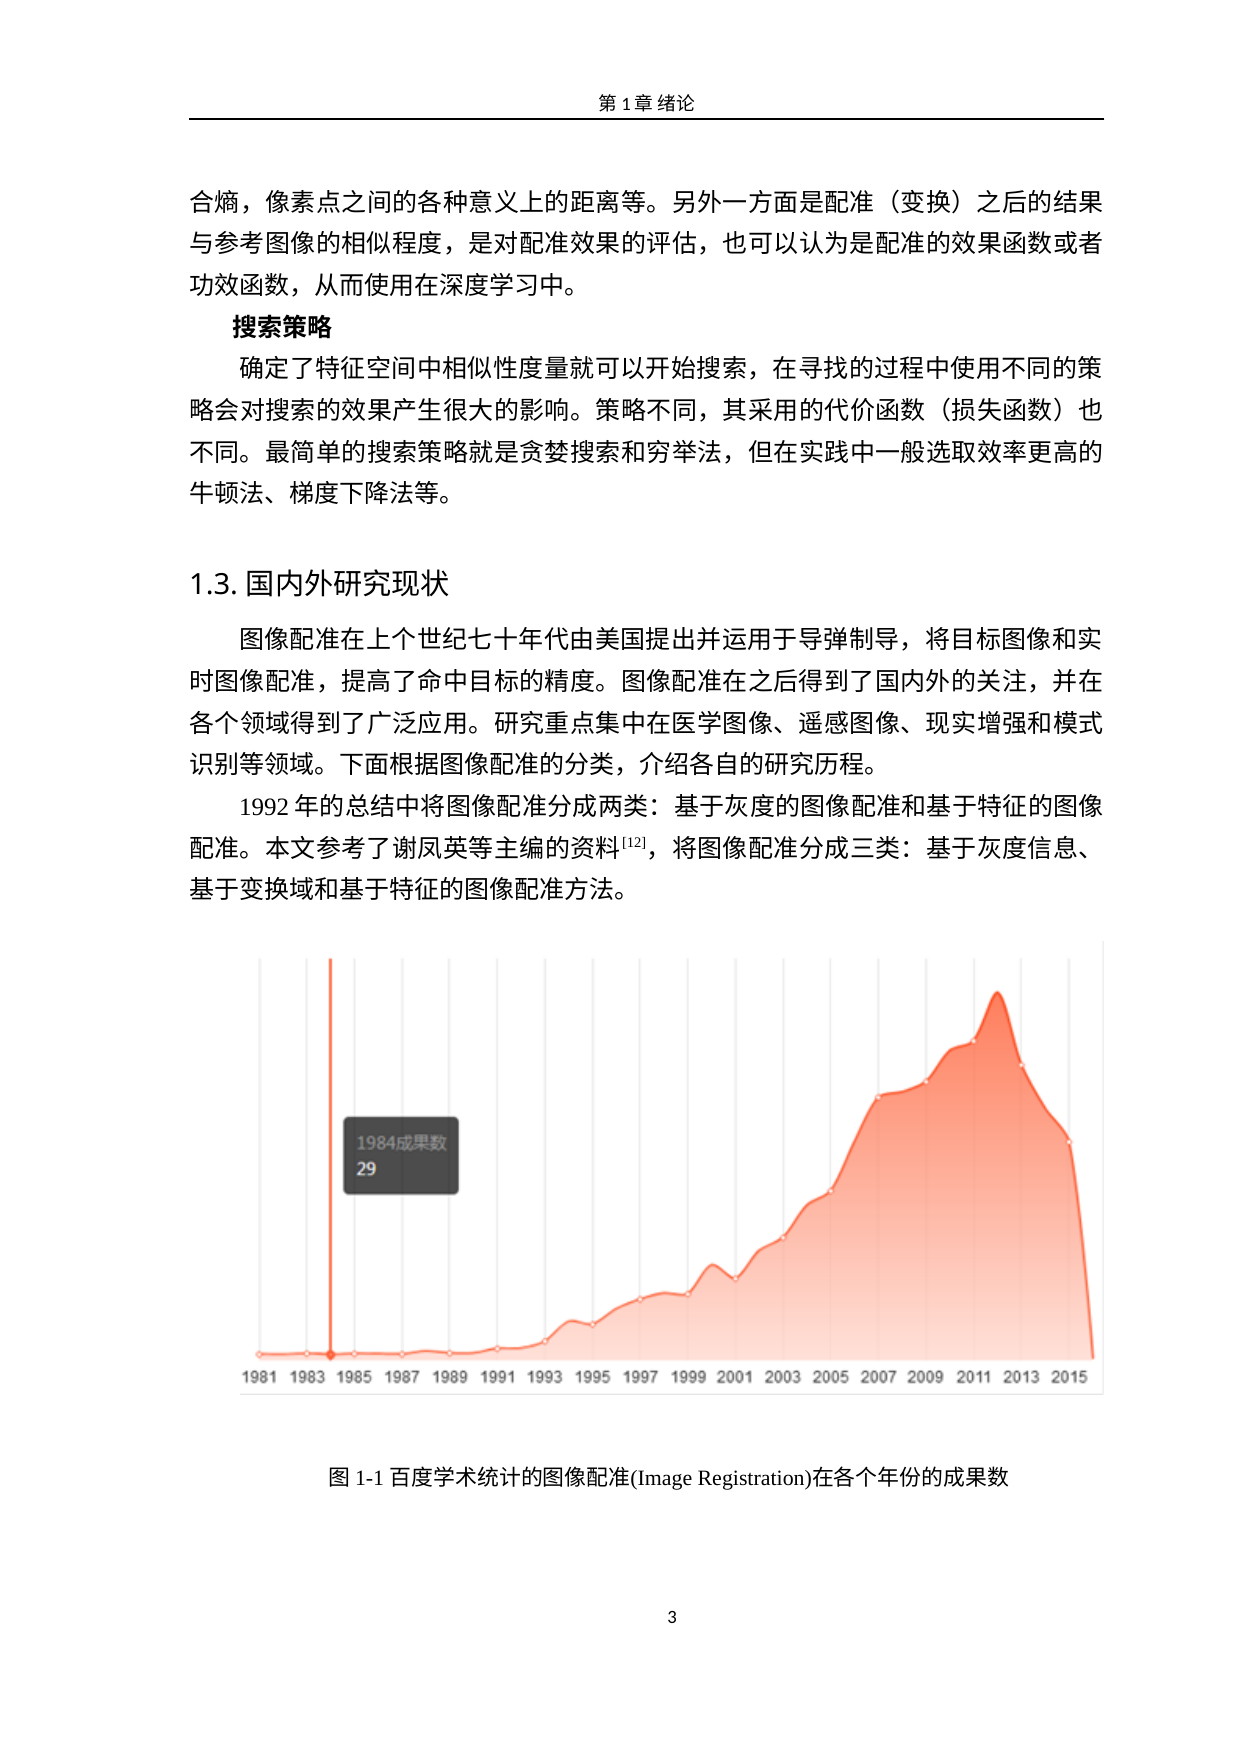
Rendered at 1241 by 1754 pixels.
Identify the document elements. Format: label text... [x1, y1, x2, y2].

text 1992年的总结中将图像配准分成两类：基于灰度的图像配准和基于特征的图像配准。本文参考了谢凤英等主编的资料[12]，将图像配准分成三类：基于灰度信息、基于变换域和基于特征的图像配准方法。 [189, 782, 1104, 907]
text 图1-1 百度学术统计的图像配准(Image Registration)在各个年份的成果数 [189, 1452, 1104, 1494]
text 图像配准在上个世纪七十年代由美国提出并运用于导弹制导，将目标图像和实时图像配准，提高了命中目标的精度。图像配准在之后得到了国内外的关注，并在各个领域得到了广泛应用。研究重点集中在医学图像、遥感图像、现实增强和模式识别等领域。下面根据图像配准的分类，介绍各自的研究历程。 [189, 615, 1104, 782]
picture [240, 941, 1104, 1396]
subtitle 1.3. 国内外研究现状 [189, 561, 1104, 603]
text 确定了特征空间中相似性度量就可以开始搜索，在寻找的过程中使用不同的策略会对搜索的效果产生很大的影响。策略不同，其采用的代价函数（损失函数）也不同。最简单的搜索策略就是贪婪搜索和穷举法，但在实践中一般选取效率更高的牛顿法、梯度下降法等。 [189, 344, 1104, 511]
text 搜索策略 [189, 303, 1104, 344]
